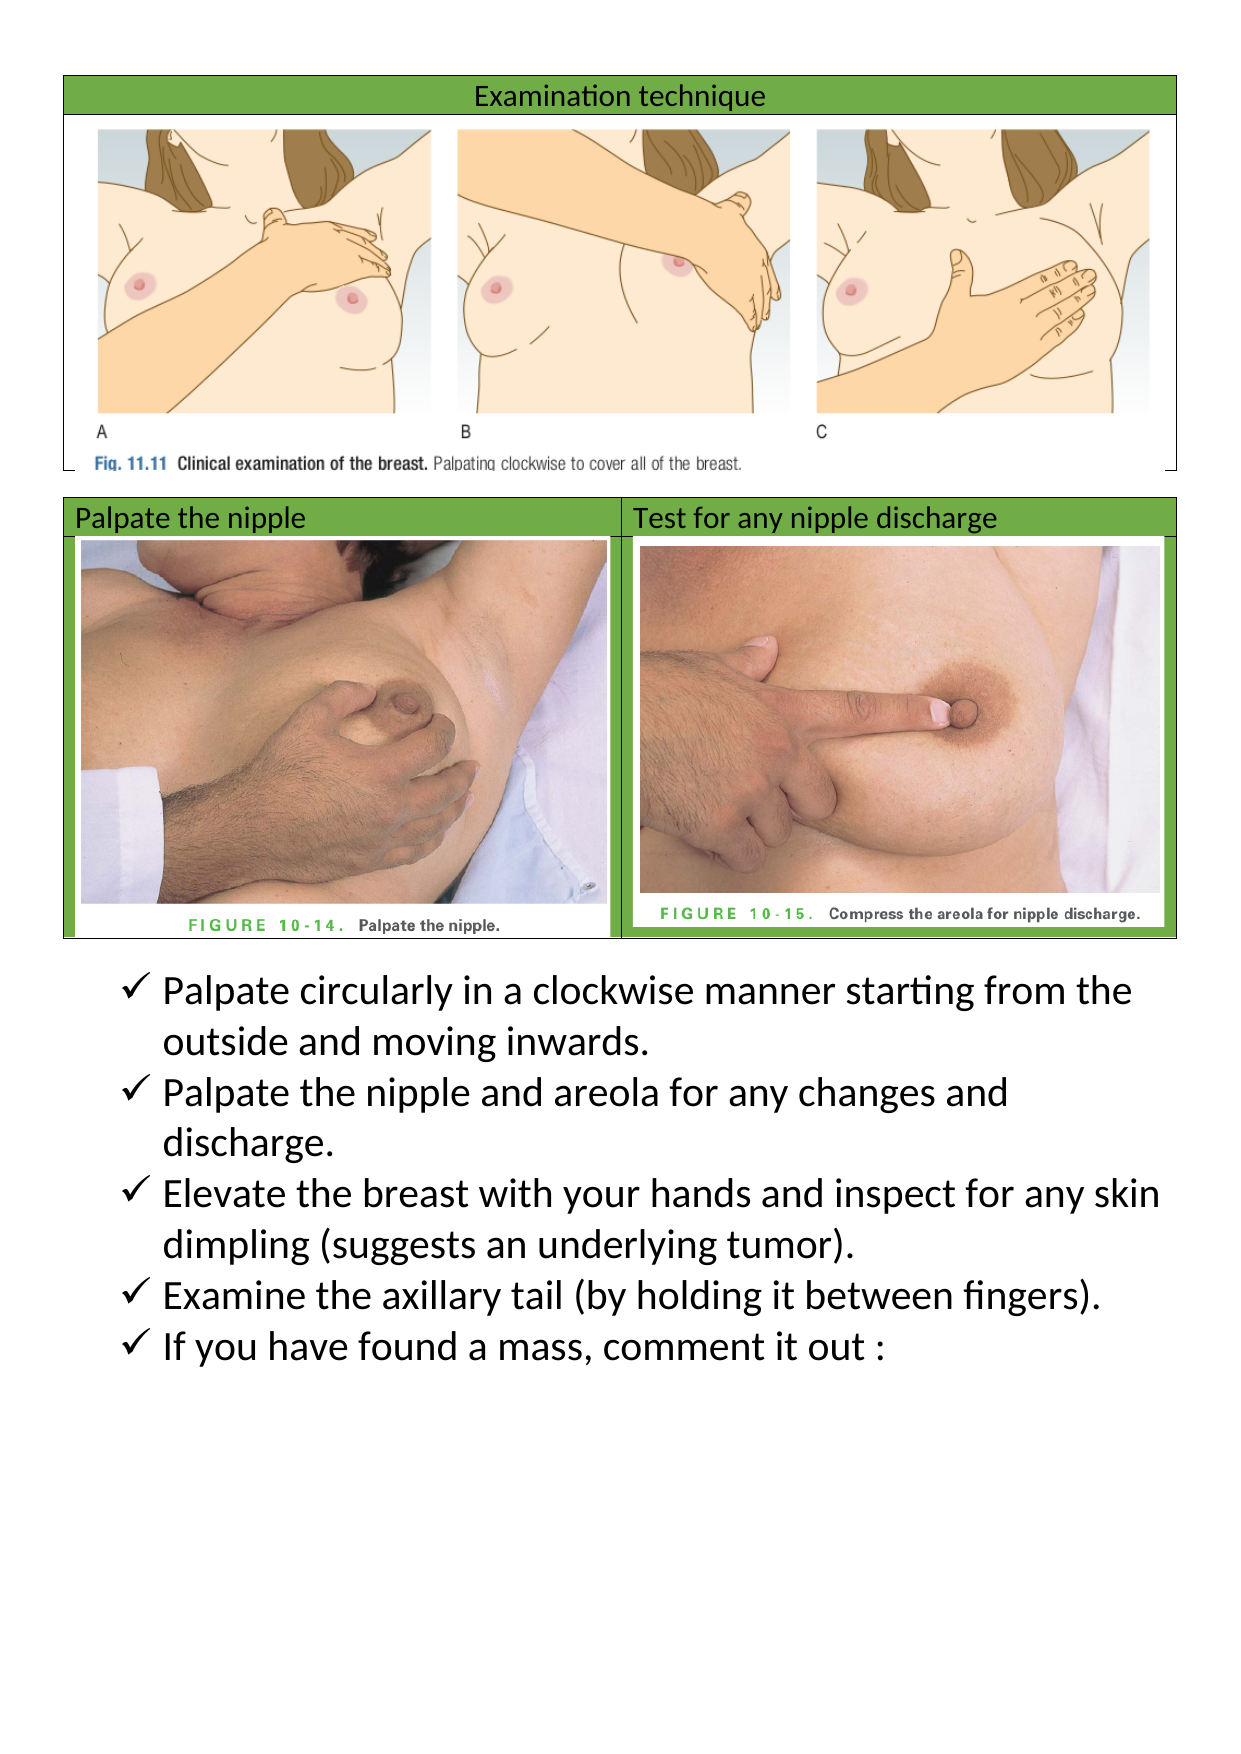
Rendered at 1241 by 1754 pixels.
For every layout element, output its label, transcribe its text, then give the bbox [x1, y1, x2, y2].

list Examine the axillary tail (by holding it between fingers). [119, 1269, 1165, 1320]
table_header Test for any nipple discharge [622, 498, 1176, 536]
picture [75, 115, 1166, 471]
list Palpate the nipple and areola for any changes and discharge. [119, 1066, 1165, 1167]
table_cell [622, 537, 1176, 937]
table_header Palpate the nipple [64, 498, 621, 536]
list Palpate circularly in a clockwise manner starting from the outside and moving inwards. [119, 964, 1165, 1066]
list If you have found a mass, comment it out : [119, 1320, 1165, 1371]
table_cell Examination technique [64, 76, 1176, 114]
list Elevate the breast with your hands and inspect for any skin dimpling (suggests an underlying tumor). [119, 1167, 1165, 1269]
picture [75, 536, 611, 938]
table_cell [64, 537, 75, 937]
table_cell [1166, 115, 1176, 470]
table_cell [64, 115, 75, 470]
picture [632, 536, 1165, 927]
table_cell [611, 537, 621, 937]
